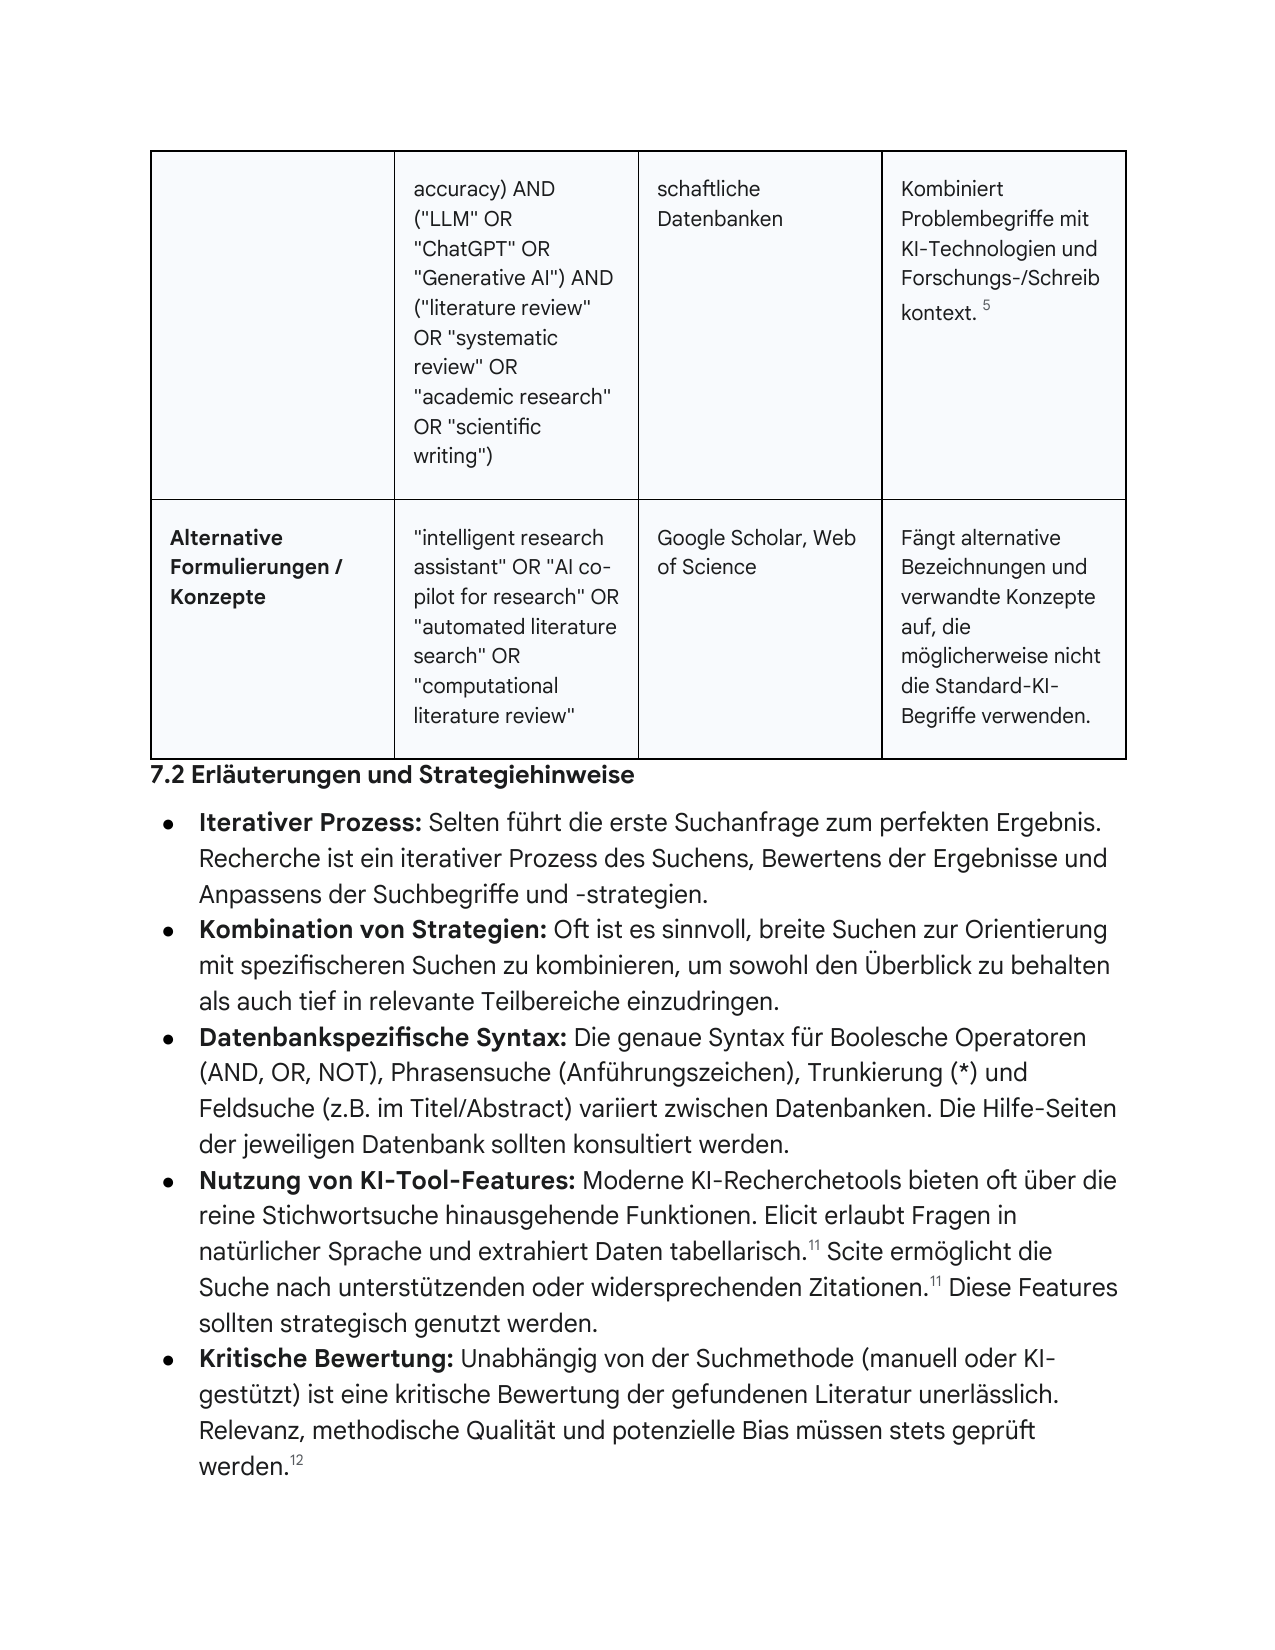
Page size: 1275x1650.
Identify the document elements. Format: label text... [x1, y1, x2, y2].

list Nutzung von KI-Tool-Features: Moderne KI-Recherchetools bieten oft über die reine Stichwortsuche hinausgehende Funktionen. Elicit erlaubt Fragen in natürlicher Sprache und extrahiert Daten tabellarisch.11 Scite ermöglicht die Suche nach unterstützenden oder widersprechenden Zitationen.11 Diese Features sollten strategisch genutzt werden. [161, 1165, 1125, 1339]
list Iterativer Prozess: Selten führt die erste Suchanfrage zum perfekten Ergebnis. Recherche ist ein iterativer Prozess des Suchens, Bewertens der Ergebnisse und Anpassens der Suchbegriffe und -strategien. [161, 808, 1125, 910]
table_cell "intelligent research assistant" OR "AI co-pilot for research" OR "automated literature search" OR "computational literature review" [395, 500, 638, 758]
list Datenbankspezifische Syntax: Die genaue Syntax für Boolesche Operatoren (AND, OR, NOT), Phrasensuche (Anführungszeichen), Trunkierung (*) und Feldsuche (z.B. im Titel/Abstract) variiert zwischen Datenbanken. Die Hilfe-Seiten der jeweiligen Datenbank sollten konsultiert werden. [161, 1022, 1125, 1161]
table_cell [639, 152, 881, 498]
subtitle 7.2 Erläuterungen und Strategiehinweise [150, 760, 1125, 791]
table_cell Google Scholar, Web of Science [639, 500, 881, 758]
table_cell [152, 152, 394, 498]
list Kombination von Strategien: Oft ist es sinnvoll, breite Suchen zur Orientierung mit spezifischeren Suchen zu kombinieren, um sowohl den Überblick zu behalten als auch tief in relevante Teilbereiche einzudringen. [161, 915, 1125, 1018]
list Kritische Bewertung: Unabhängig von der Suchmethode (manuell oder KI-gestützt) ist eine kritische Bewertung der gefundenen Literatur unerlässlich. Relevanz, methodische Qualität und potenzielle Bias müssen stets geprüft werden.12 [161, 1343, 1125, 1482]
table_cell Alternative Formulierungen / Konzepte [152, 500, 394, 758]
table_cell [883, 152, 1125, 498]
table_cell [395, 152, 638, 498]
table_cell Fängt alternative Bezeichnungen und verwandte Konzepte auf, die möglicherweise nicht die Standard-KI-Begriffe verwenden. [883, 500, 1125, 758]
